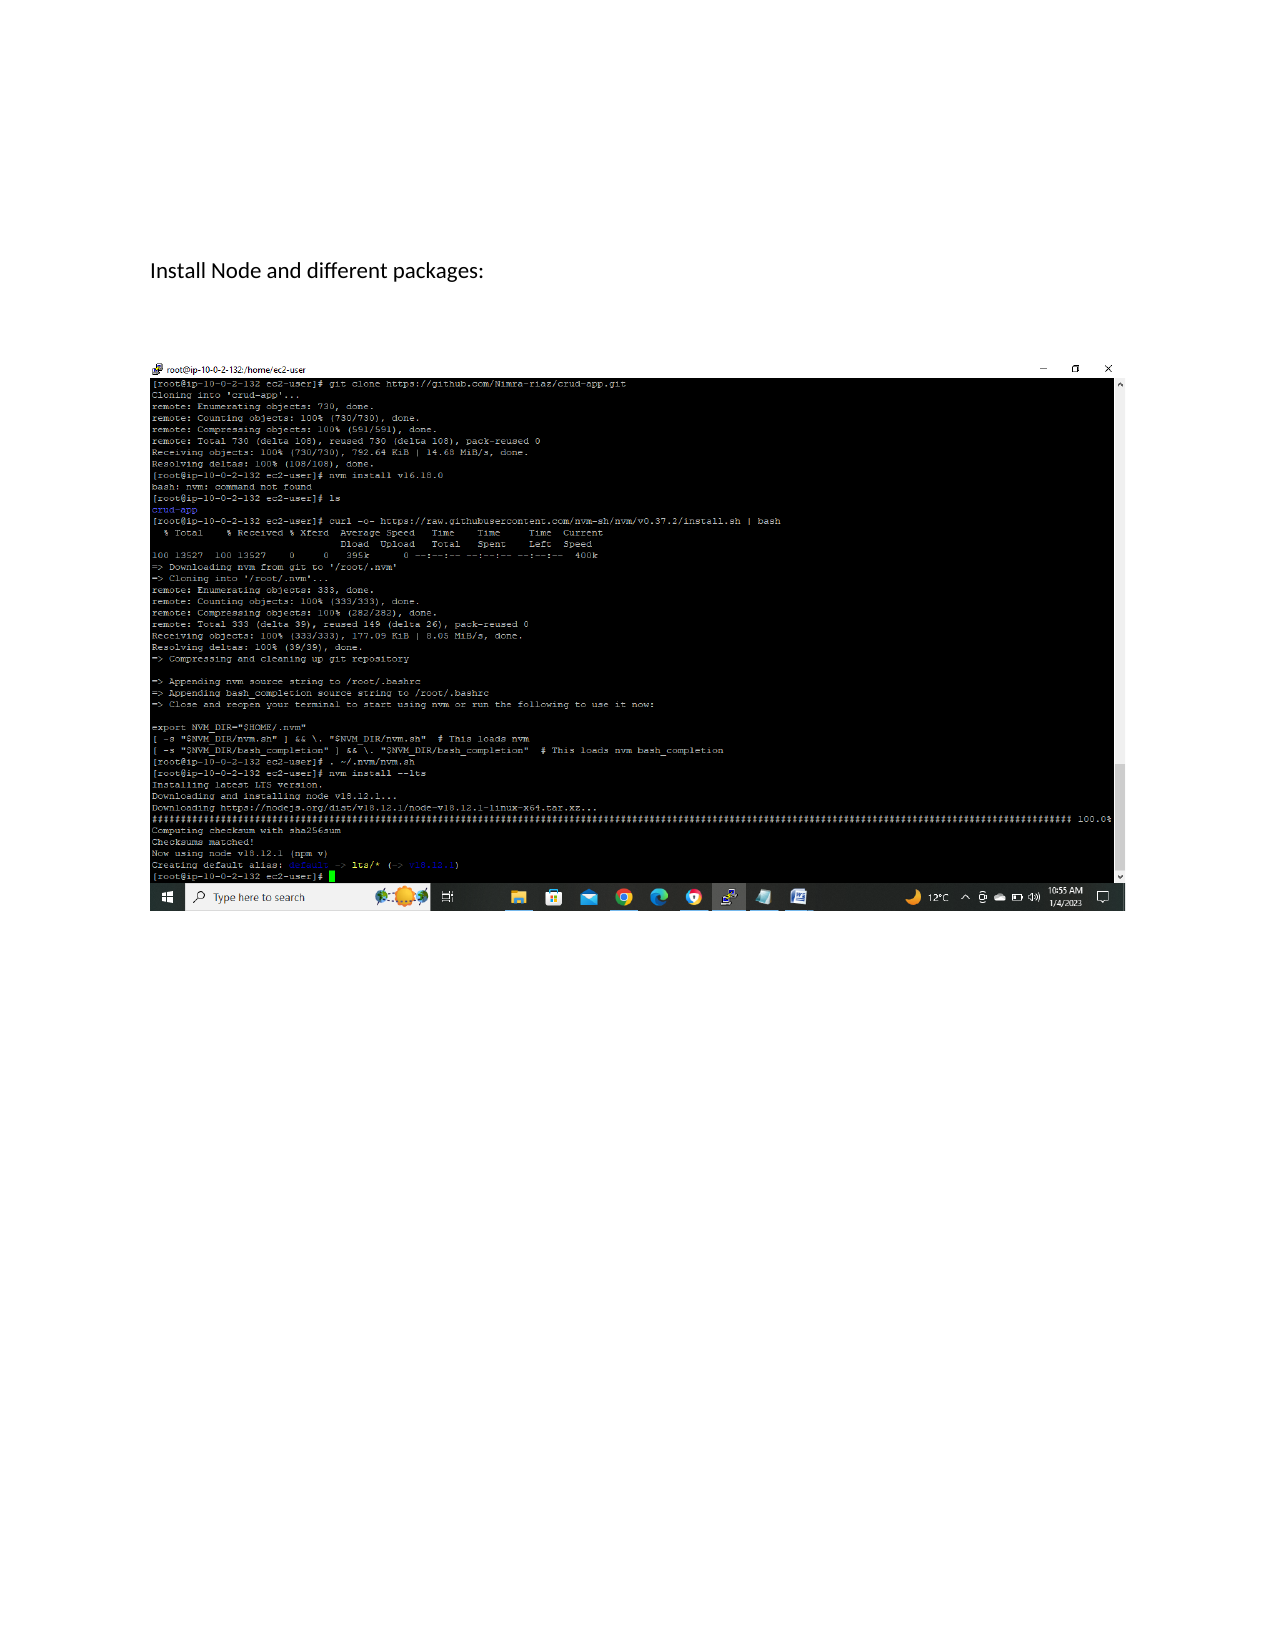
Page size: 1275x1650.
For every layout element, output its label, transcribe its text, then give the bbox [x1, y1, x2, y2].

text Install Node and different packages: [150, 256, 1125, 284]
picture [150, 362, 1125, 911]
